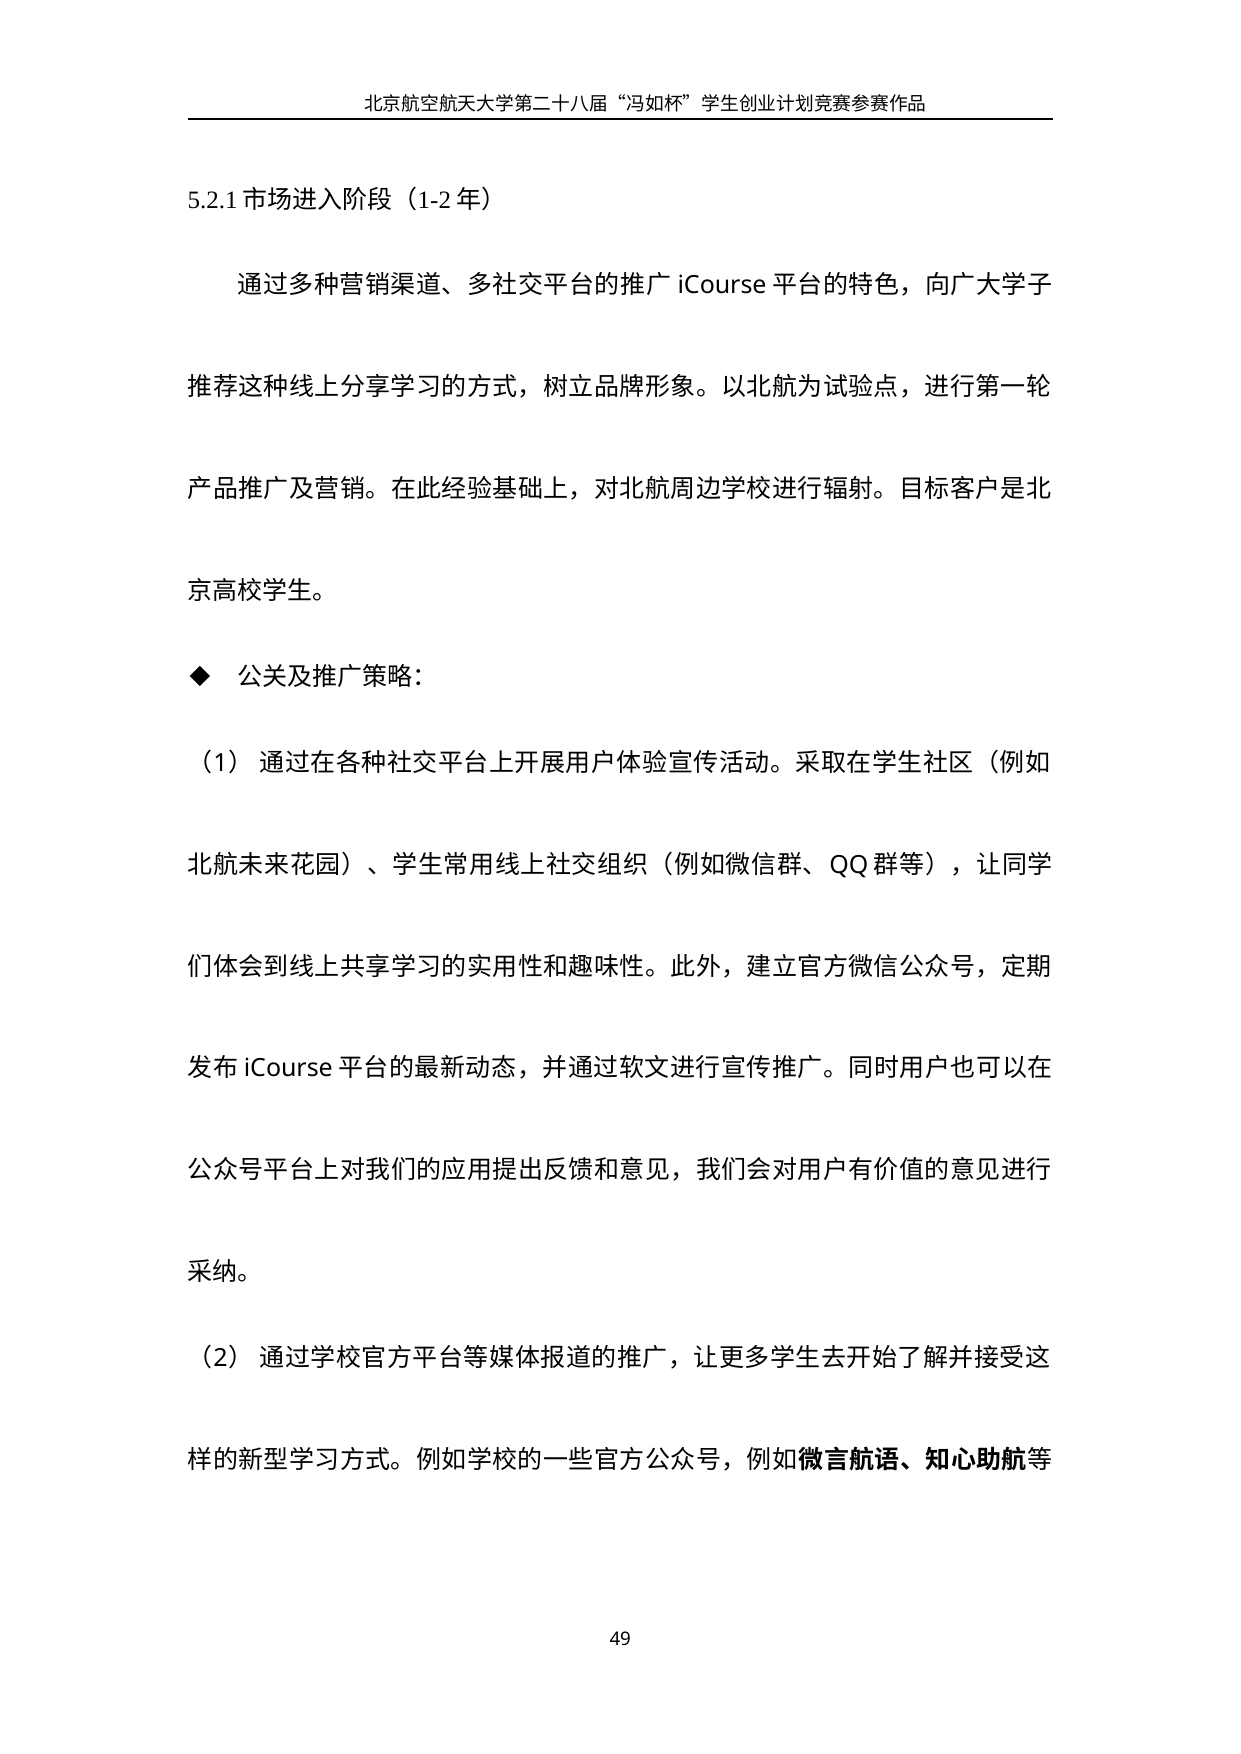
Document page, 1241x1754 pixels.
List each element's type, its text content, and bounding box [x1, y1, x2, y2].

list 公关及推广策略： [187, 640, 1053, 708]
text 通过多种营销渠道、多社交平台的推广iCourse平台的特色，向广大学子推荐这种线上分享学习的方式，树立品牌形象。以北航为试验点，进行第一轮产品推广及营销。在此经验基础上，对北航周边学校进行辐射。目标客户是北京高校学生。 [187, 249, 1053, 622]
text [187, 1322, 1053, 1492]
text 5.2.1市场进入阶段（1-2年） [187, 164, 1053, 232]
text （1） 通过在各种社交平台上开展用户体验宣传活动。采取在学生社区（例如北航未来花园）、学生常用线上社交组织（例如微信群、QQ群等），让同学们体会到线上共享学习的实用性和趣味性。此外，建立官方微信公众号，定期发布iCourse平台的最新动态，并通过软文进行宣传推广。同时用户也可以在公众号平台上对我们的应用提出反馈和意见，我们会对用户有价值的意见进行采纳。 [187, 726, 1053, 1304]
